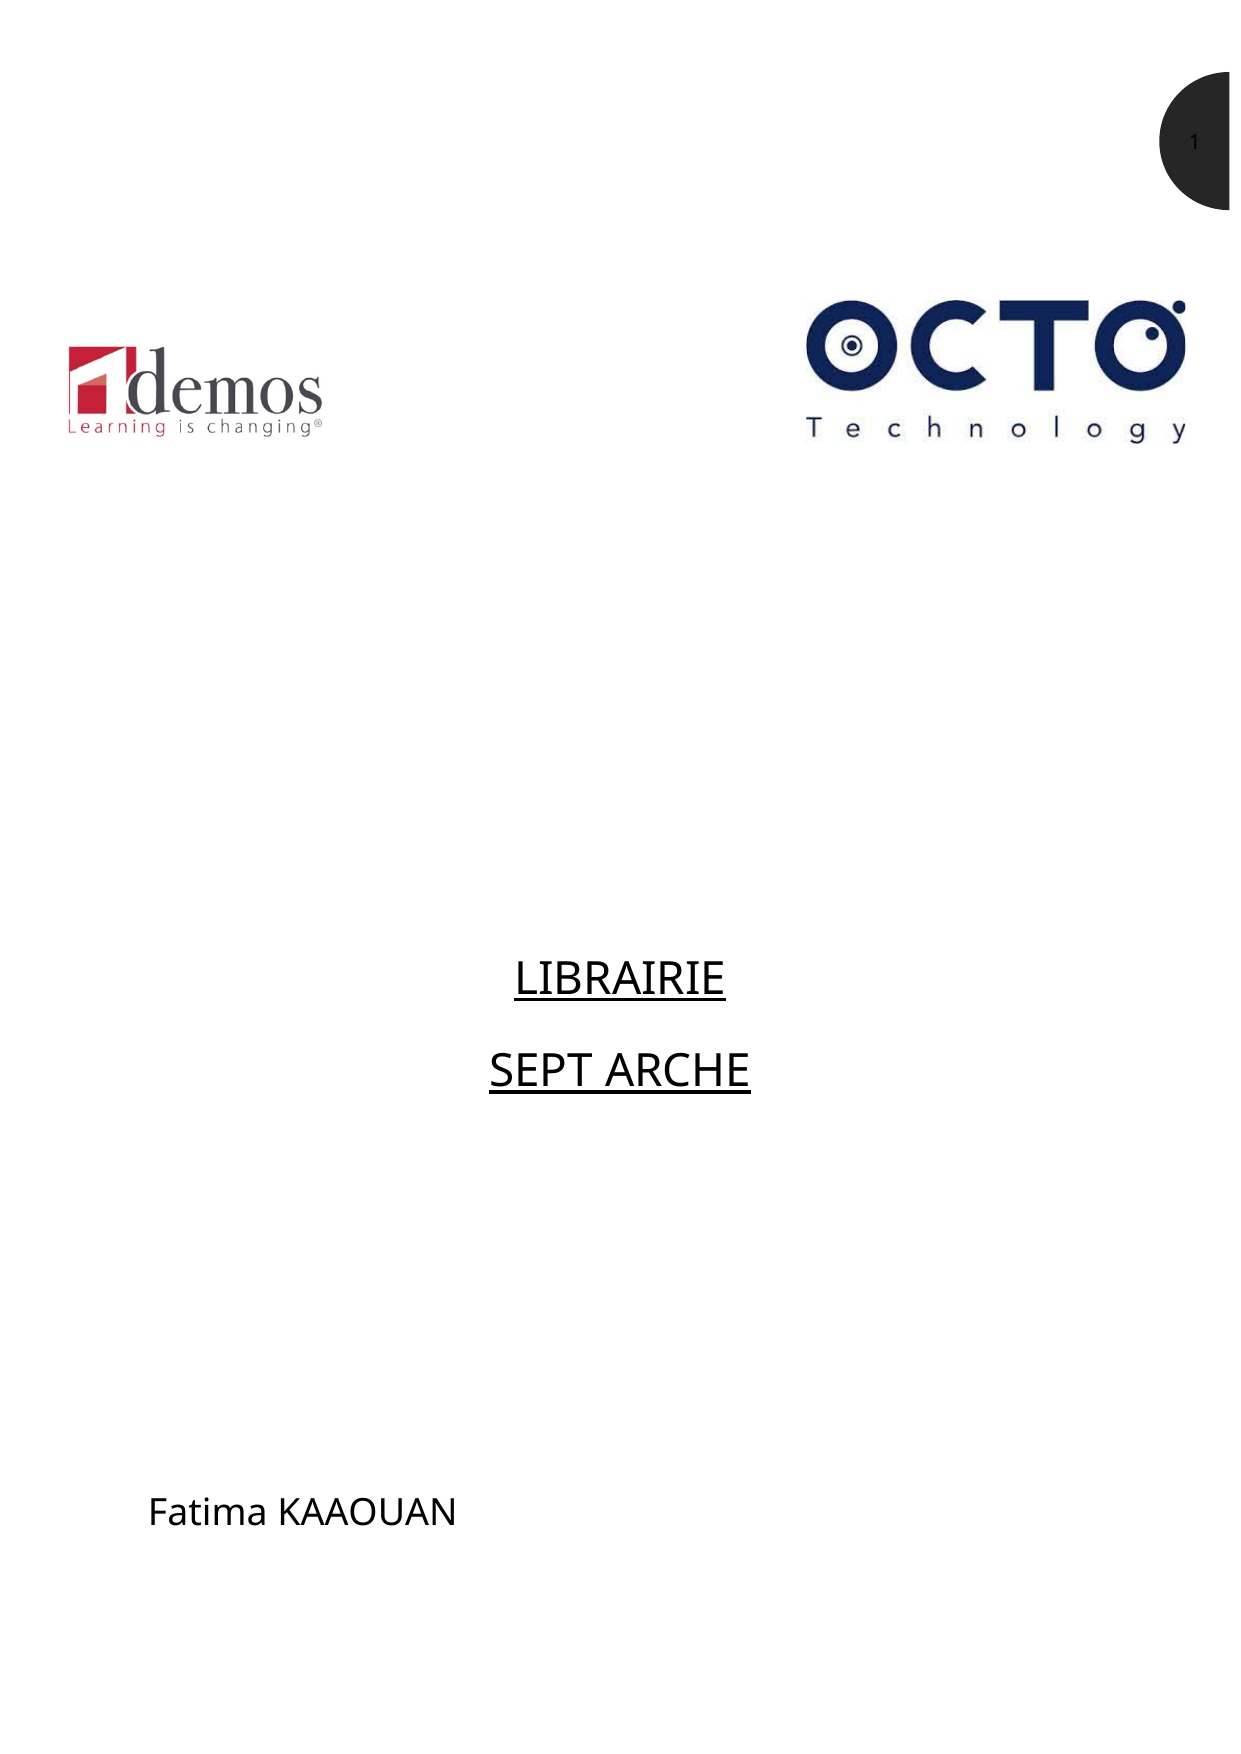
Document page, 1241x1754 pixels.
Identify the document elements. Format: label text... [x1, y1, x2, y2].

picture [806, 300, 1186, 444]
text LIBRAIRIE [148, 945, 1092, 1008]
text Fatima KAAOUAN [148, 1485, 1092, 1536]
text SEPT ARCHE [148, 1038, 1092, 1100]
picture [33, 310, 357, 472]
